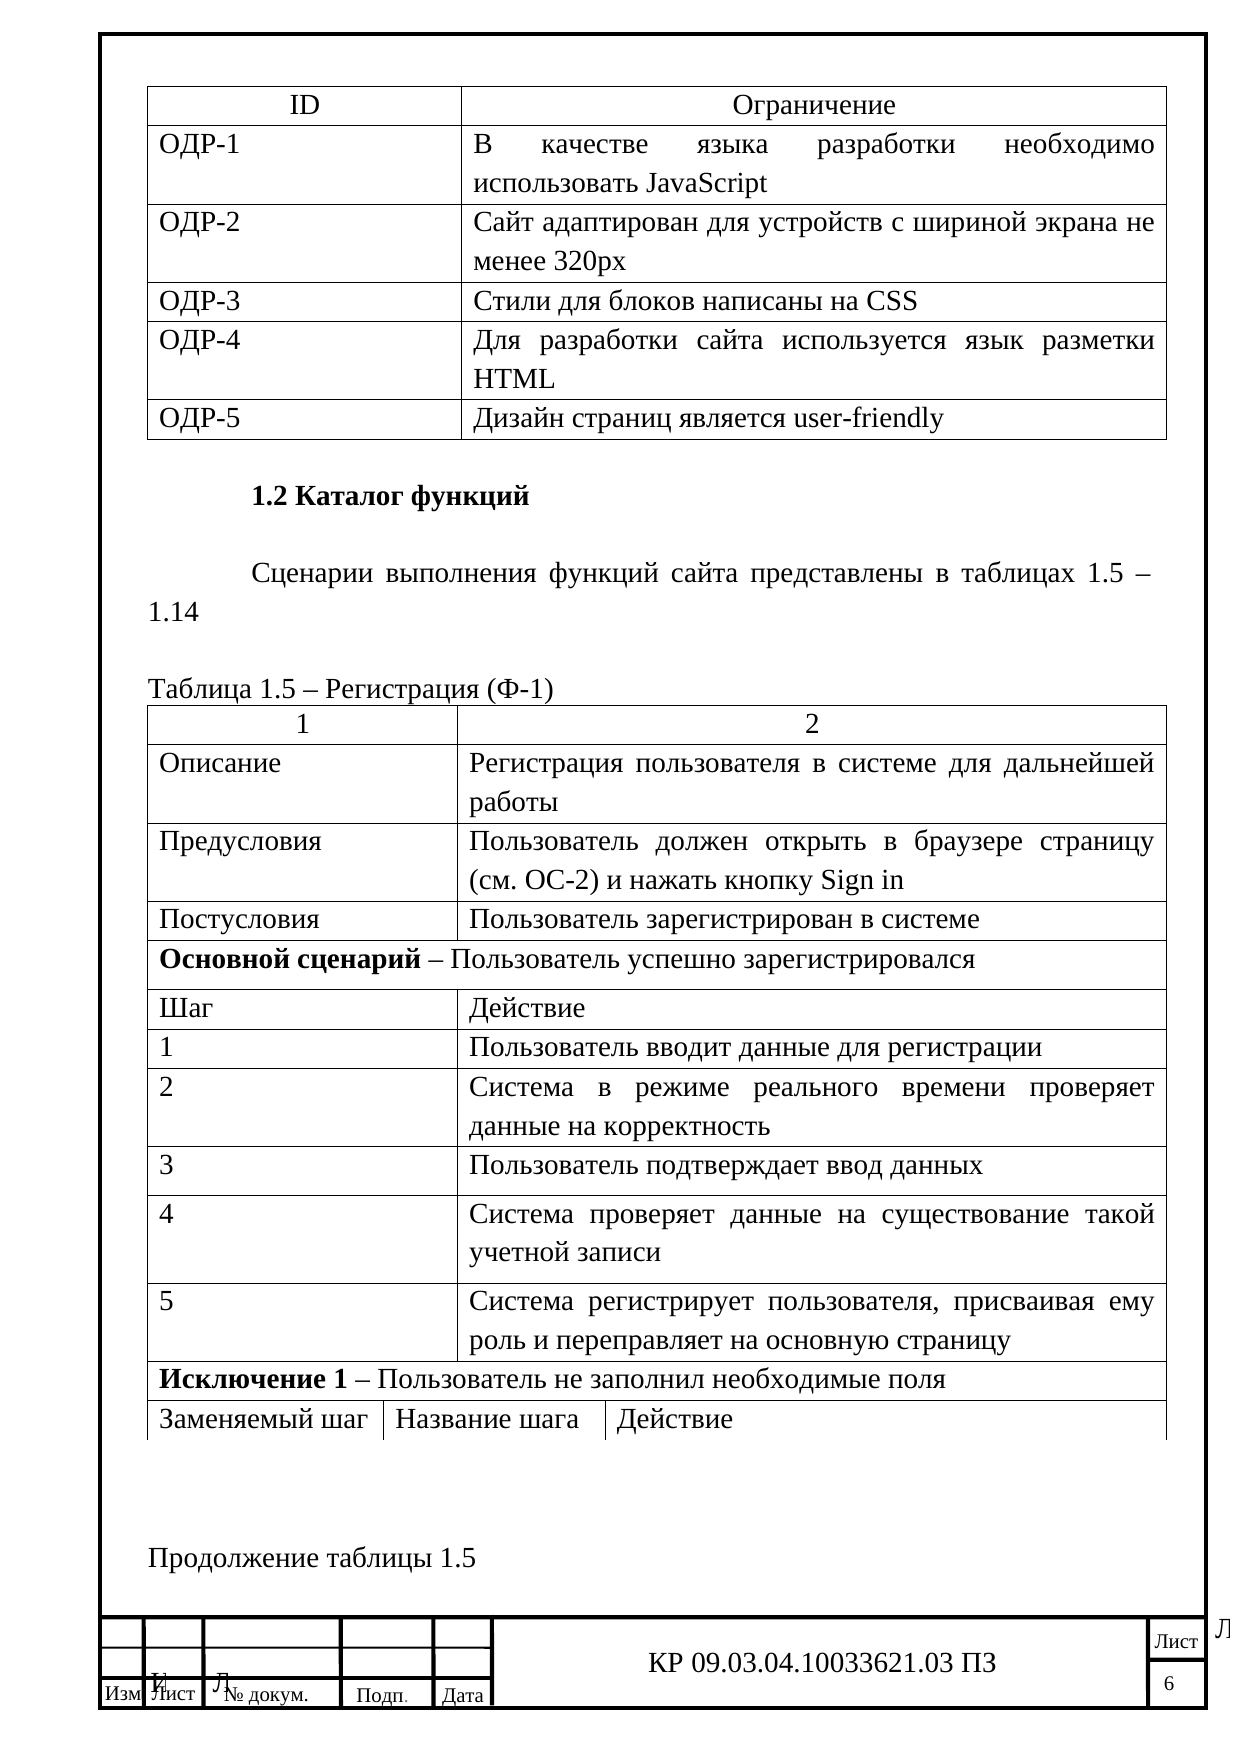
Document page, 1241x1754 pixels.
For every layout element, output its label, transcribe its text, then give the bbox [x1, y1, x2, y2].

table_cell Сайт адаптирован для устройств с шириной экрана не менее 320px [462, 205, 1166, 282]
table_cell 3 [148, 1147, 457, 1195]
table_cell Система проверяет данные на существование такой учетной записи [458, 1196, 1166, 1282]
text Таблица 1.5 – Регистрация (Ф-1) [148, 671, 1181, 705]
table_cell 5 [148, 1284, 457, 1361]
table_cell ОДР-5 [148, 400, 461, 439]
table_cell 1 [148, 1030, 457, 1068]
table_cell 2 [148, 1069, 457, 1146]
table_cell Регистрация пользователя в системе для дальнейшей работы [458, 745, 1166, 822]
table_cell Пользователь должен открыть в браузере страницу (см. ОС-2) и нажать кнопку Sign in [458, 824, 1166, 901]
table_cell Действие [606, 1401, 1166, 1440]
table_cell Заменяемый шаг [148, 1401, 383, 1440]
table_cell В качестве языка разработки необходимо использовать JavaScript [462, 126, 1166, 203]
table_cell ОДР-1 [148, 126, 461, 203]
table_cell 4 [148, 1196, 457, 1282]
table_cell Для разработки сайта используется язык разметки HTML [462, 322, 1166, 399]
table_cell Название шага [384, 1401, 605, 1440]
table_header Ограничение [462, 87, 1166, 125]
table_cell Дизайн страниц является user-friendly [462, 400, 1166, 439]
table_cell ОДР-3 [148, 283, 461, 321]
table_cell Пользователь вводит данные для регистрации [458, 1030, 1166, 1068]
text Сценарии выполнения функций сайта представлены в таблицах 1.5 – 1.14 [148, 556, 1152, 628]
table_cell Стили для блоков написаны на CSS [462, 283, 1166, 321]
table_cell Постусловия [148, 902, 457, 940]
table_header 1 [148, 706, 457, 744]
table_cell Исключение 1 – Пользователь не заполнил необходимые поля [148, 1362, 1166, 1400]
table_header ID [148, 87, 461, 125]
table_cell Шаг [148, 990, 457, 1028]
table_cell Предусловия [148, 824, 457, 901]
table_cell Пользователь зарегистрирован в системе [458, 902, 1166, 940]
table_header 2 [458, 706, 1166, 744]
text Продолжение таблицы 1.5 [148, 1540, 1152, 1574]
table_cell Действие [458, 990, 1166, 1028]
table_cell Система регистрирует пользователя, присваивая ему роль и переправляет на основную страницу [458, 1284, 1166, 1361]
table_cell Пользователь подтверждает ввод данных [458, 1147, 1166, 1195]
table_cell ОДР-4 [148, 322, 461, 399]
table_cell Система в режиме реального времени проверяет данные на корректность [458, 1069, 1166, 1146]
table_cell ОДР-2 [148, 205, 461, 282]
table_cell Основной сценарий – Пользователь успешно зарегистрировался [148, 941, 1166, 989]
subtitle 1.2 Каталог функций [177, 478, 1152, 512]
table_cell Описание [148, 745, 457, 822]
